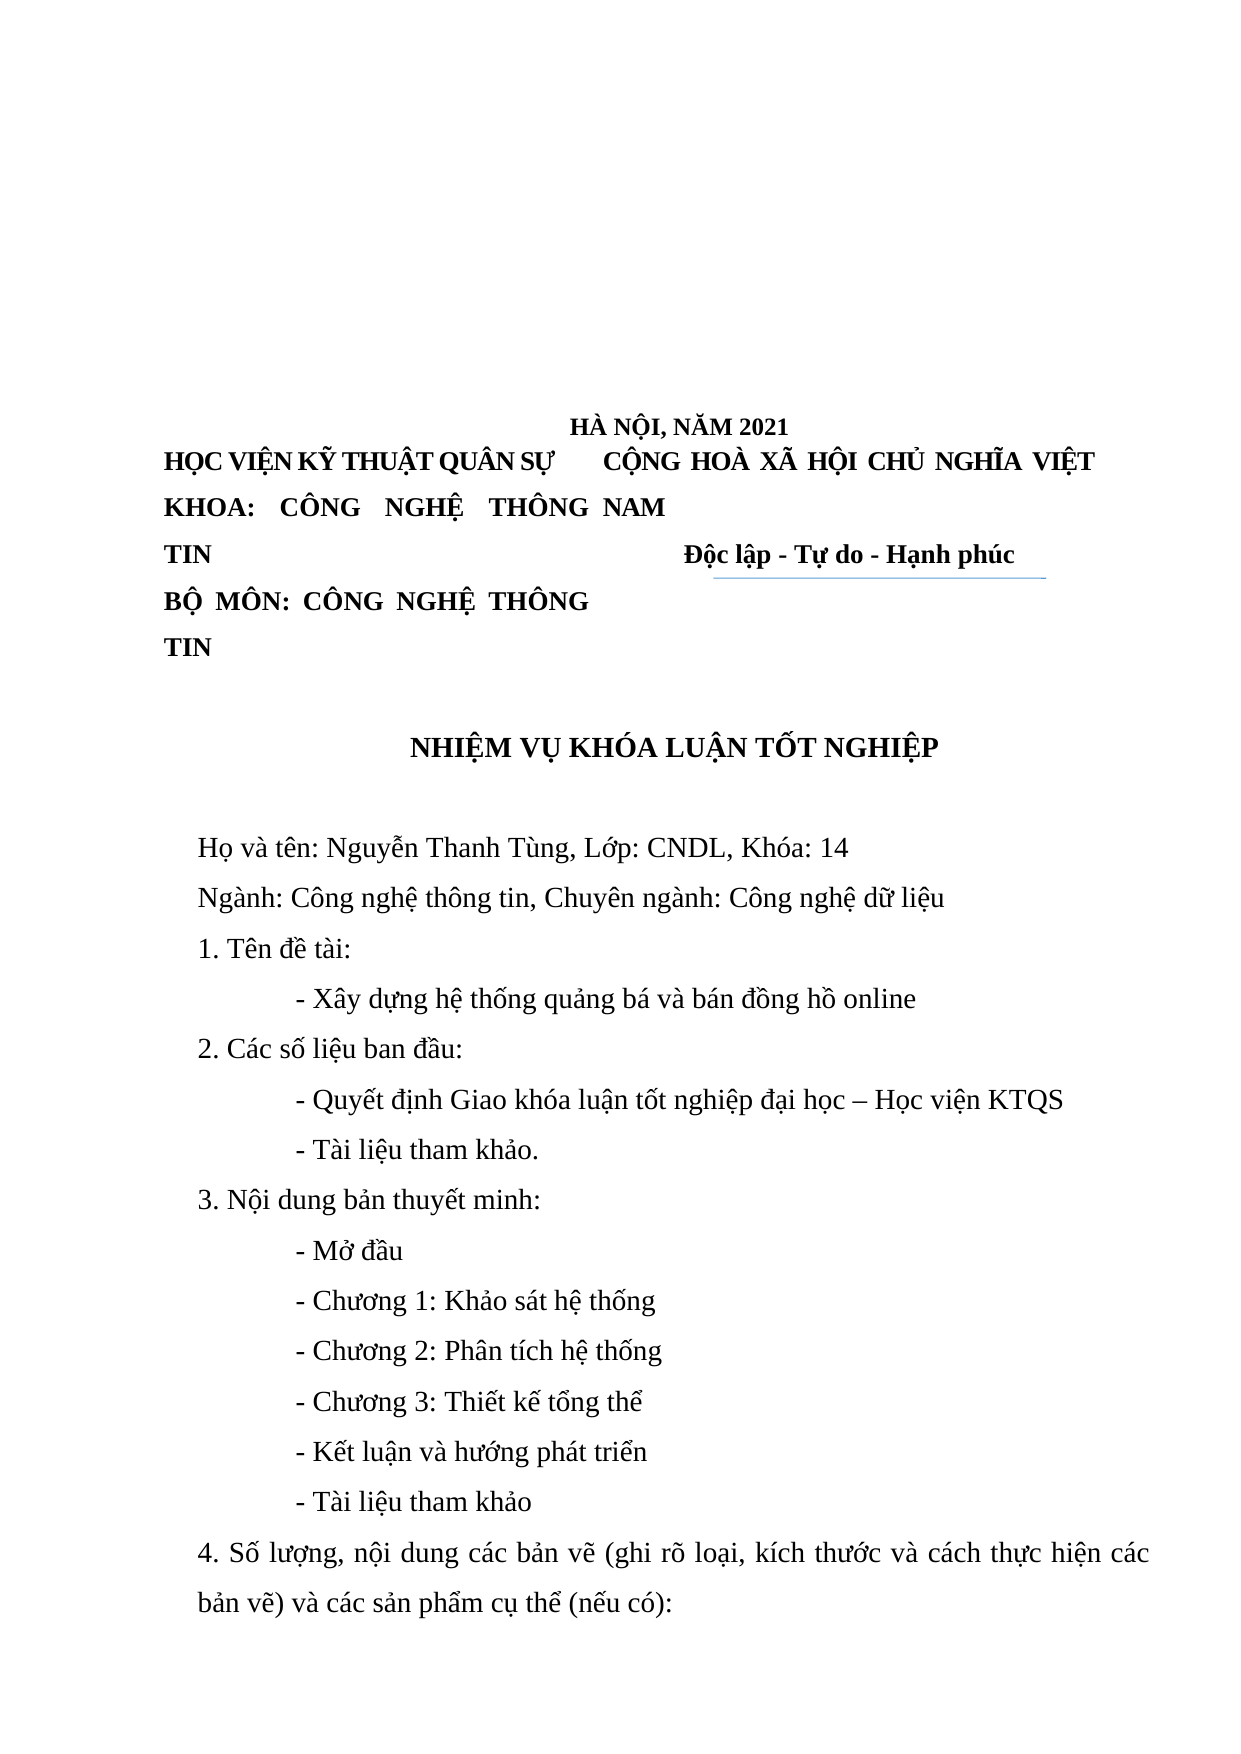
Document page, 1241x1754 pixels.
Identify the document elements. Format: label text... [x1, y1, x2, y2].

text Ngành: Công nghệ thông tin, Chuyên ngành: Công nghệ dữ liệu [197, 881, 1152, 914]
text - Chương 1: Khảo sát hệ thống [197, 1283, 1152, 1317]
text 2. Các số liệu ban đầu: [197, 1032, 1152, 1065]
text - Chương 3: Thiết kế tổng thể [197, 1384, 1152, 1417]
text - Tài liệu tham khảo [197, 1484, 1152, 1518]
text 3. Nội dung bản thuyết minh: [197, 1182, 1152, 1216]
text - Xây dựng hệ thống quảng bá và bán đồng hồ online [197, 981, 1152, 1015]
text - Quyết định Giao khóa luận tốt nghiệp đại học – Học viện KTQS [197, 1082, 1152, 1115]
text HÀ NỘI, NĂM 2021 [207, 412, 1152, 441]
text 1. Tên đề tài: [197, 931, 1152, 964]
text Họ và tên: Nguyễn Thanh Tùng, Lớp: CNDL, Khóa: 14 [197, 830, 1152, 864]
text 4. Số lượng, nội dung các bản vẽ (ghi rõ loại, kích thước và cách thực hiện các bản vẽ) và các sản phẩm cụ thể (nếu có): [197, 1535, 1152, 1618]
text NHIỆM VỤ KHÓA LUẬN TỐT NGHIỆP [197, 730, 1152, 763]
text - Tài liệu tham khảo. [197, 1132, 1152, 1166]
table_header CỘNG HOÀ XÃ HỘI CHỦ NGHĨA VIỆT NAM Độc lập - Tự do - Hạnh phúc [601, 445, 1107, 679]
text - Mở đầu [197, 1233, 1152, 1266]
table_header HỌC VIỆN KỸ THUẬT QUÂN SỰ KHOA: CÔNG NGHỆ THÔNG TIN BỘ MÔN: CÔNG NGHỆ THÔNG TIN [162, 445, 601, 679]
text - Kết luận và hướng phát triển [197, 1434, 1152, 1468]
text - Chương 2: Phân tích hệ thống [197, 1333, 1152, 1367]
